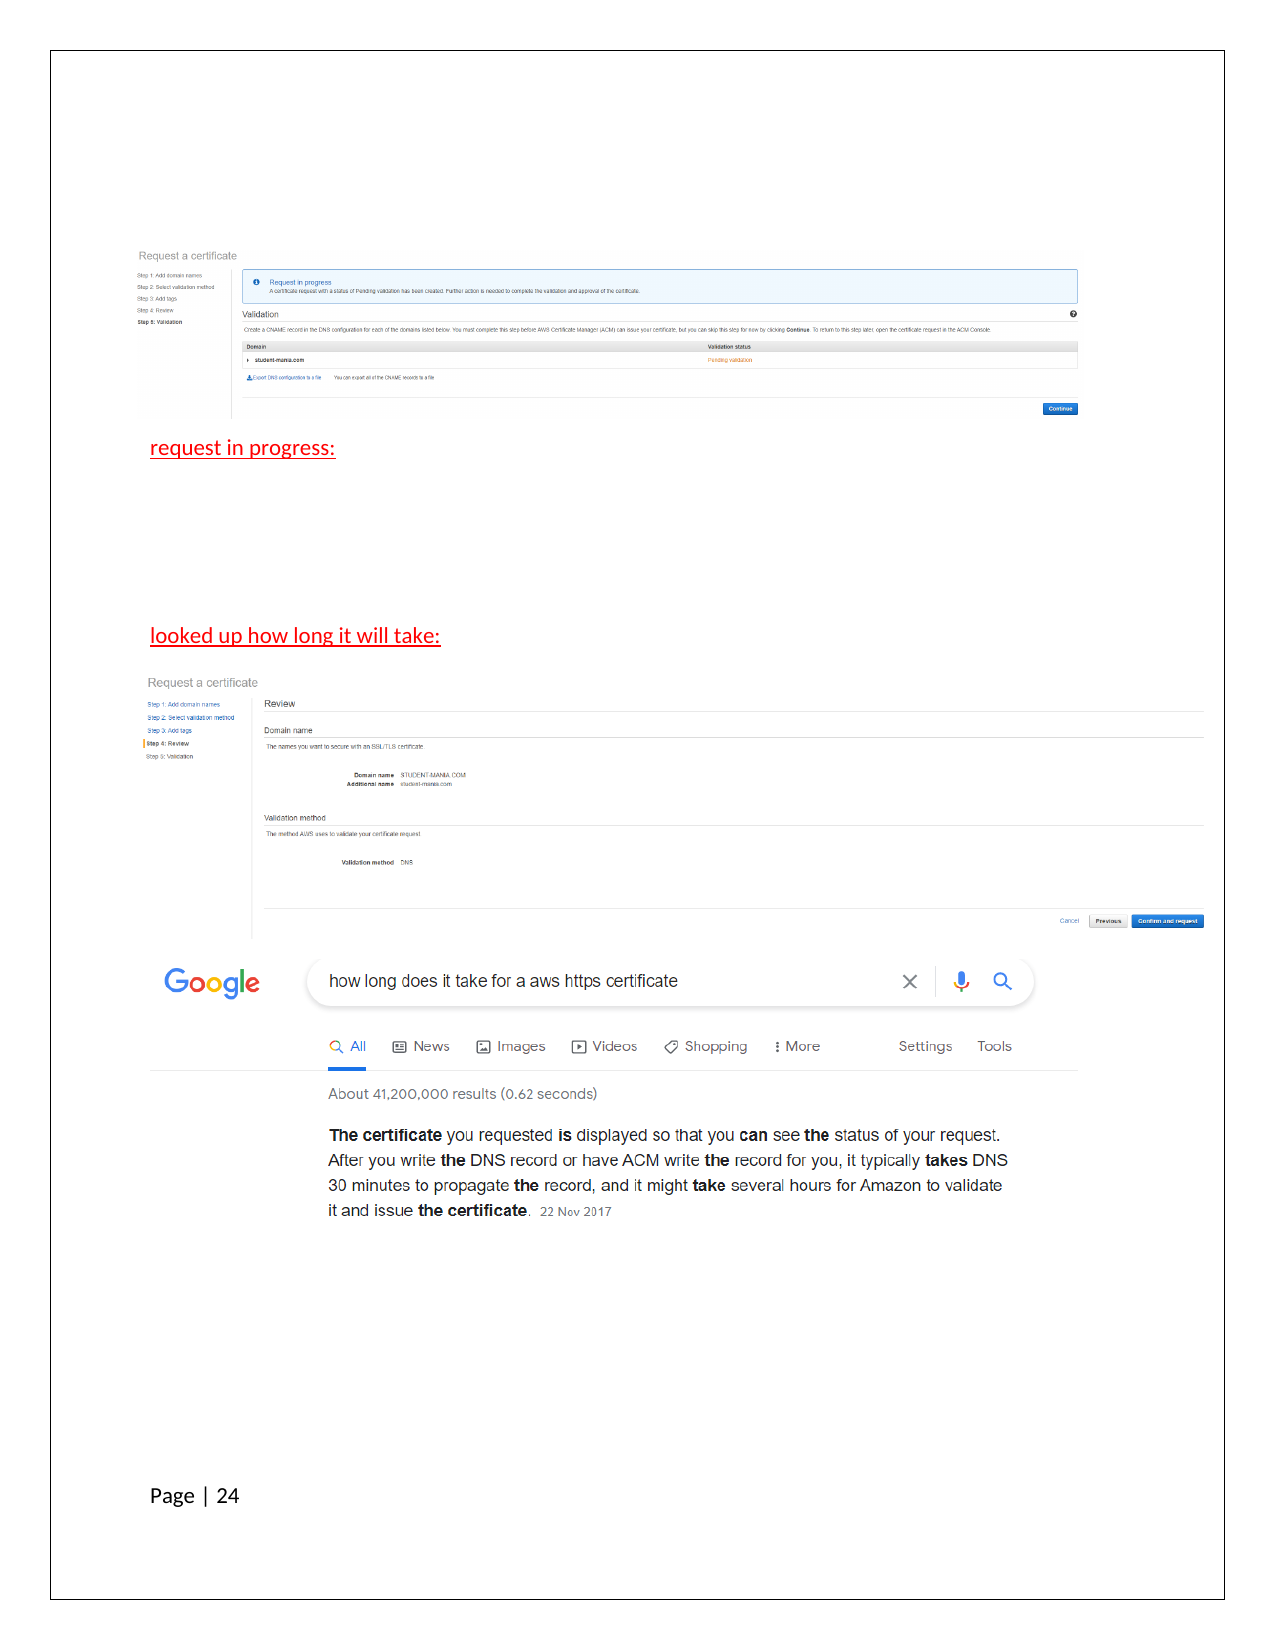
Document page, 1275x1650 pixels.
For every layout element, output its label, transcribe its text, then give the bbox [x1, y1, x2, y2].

text looked up how long it will take: [150, 621, 1125, 649]
text request in progress: [150, 337, 1125, 461]
picture [137, 250, 1084, 419]
picture [134, 669, 1213, 939]
picture [150, 959, 1078, 1243]
